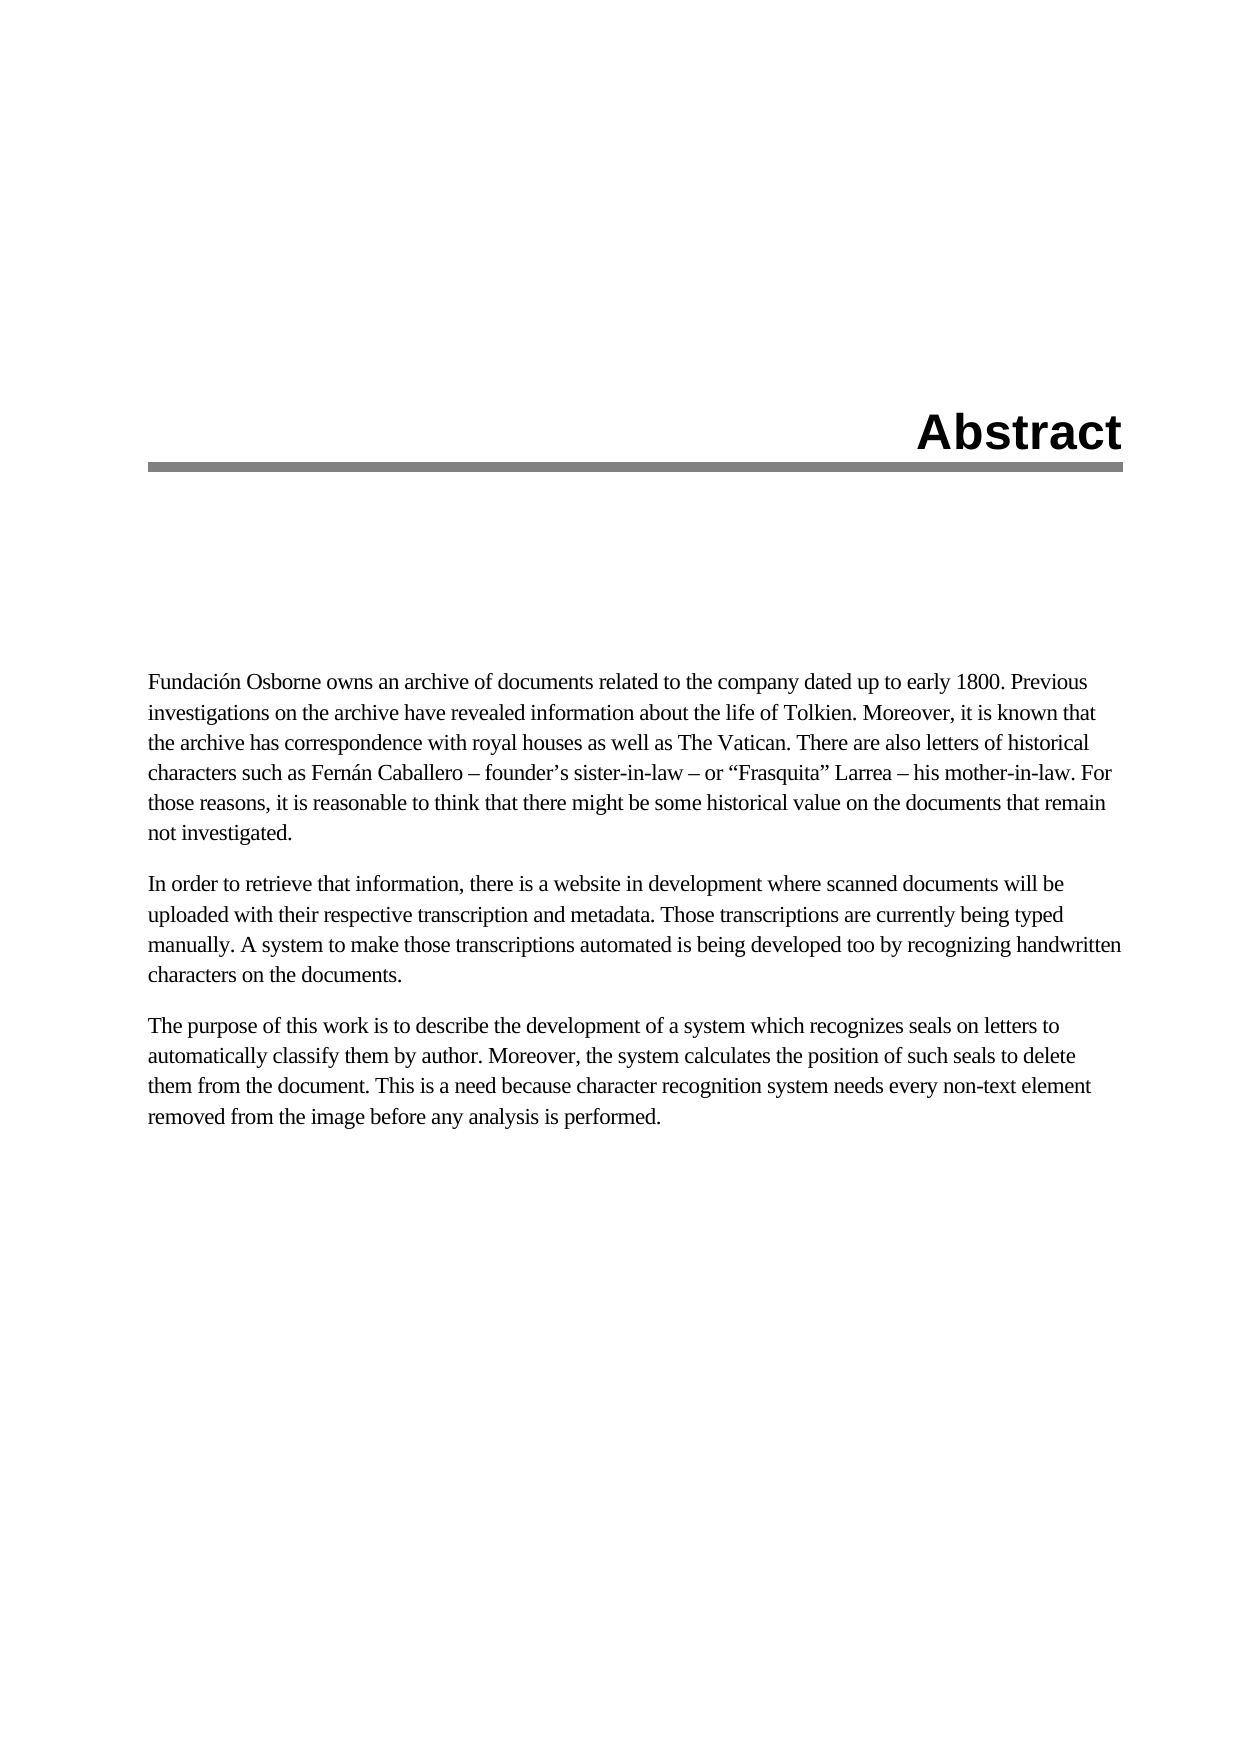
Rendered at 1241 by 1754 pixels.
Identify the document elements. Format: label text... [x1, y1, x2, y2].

text The purpose of this work is to describe the development of a system which recognizes seals on letters to automatically classify them by author. Moreover, the system calculates the position of such seals to delete them from the document. This is a need because character recognition system needs every non-text element removed from the image before any analysis is performed. [148, 1012, 1122, 1129]
text In order to retrieve that information, there is a website in development where scanned documents will be uploaded with their respective transcription and metadata. Those transcriptions are currently being typed manually. A system to make those transcriptions automated is being developed too by recognizing handwritten characters on the documents. [148, 871, 1122, 987]
text Fundación Osborne owns an archive of documents related to the company dated up to early 1800. Previous investigations on the archive have revealed information about the life of Tolkien. Moreover, it is known that the archive has correspondence with royal houses as well as The Vatican. There are also letters of historical characters such as Fernán Caballero – founder’s sister-in-law – or “Frasquita” Larrea – his mother-in-law. For those reasons, it is reasonable to think that there might be some historical value on the documents that remain not investigated. [148, 668, 1122, 846]
text Abstract [148, 403, 1123, 462]
